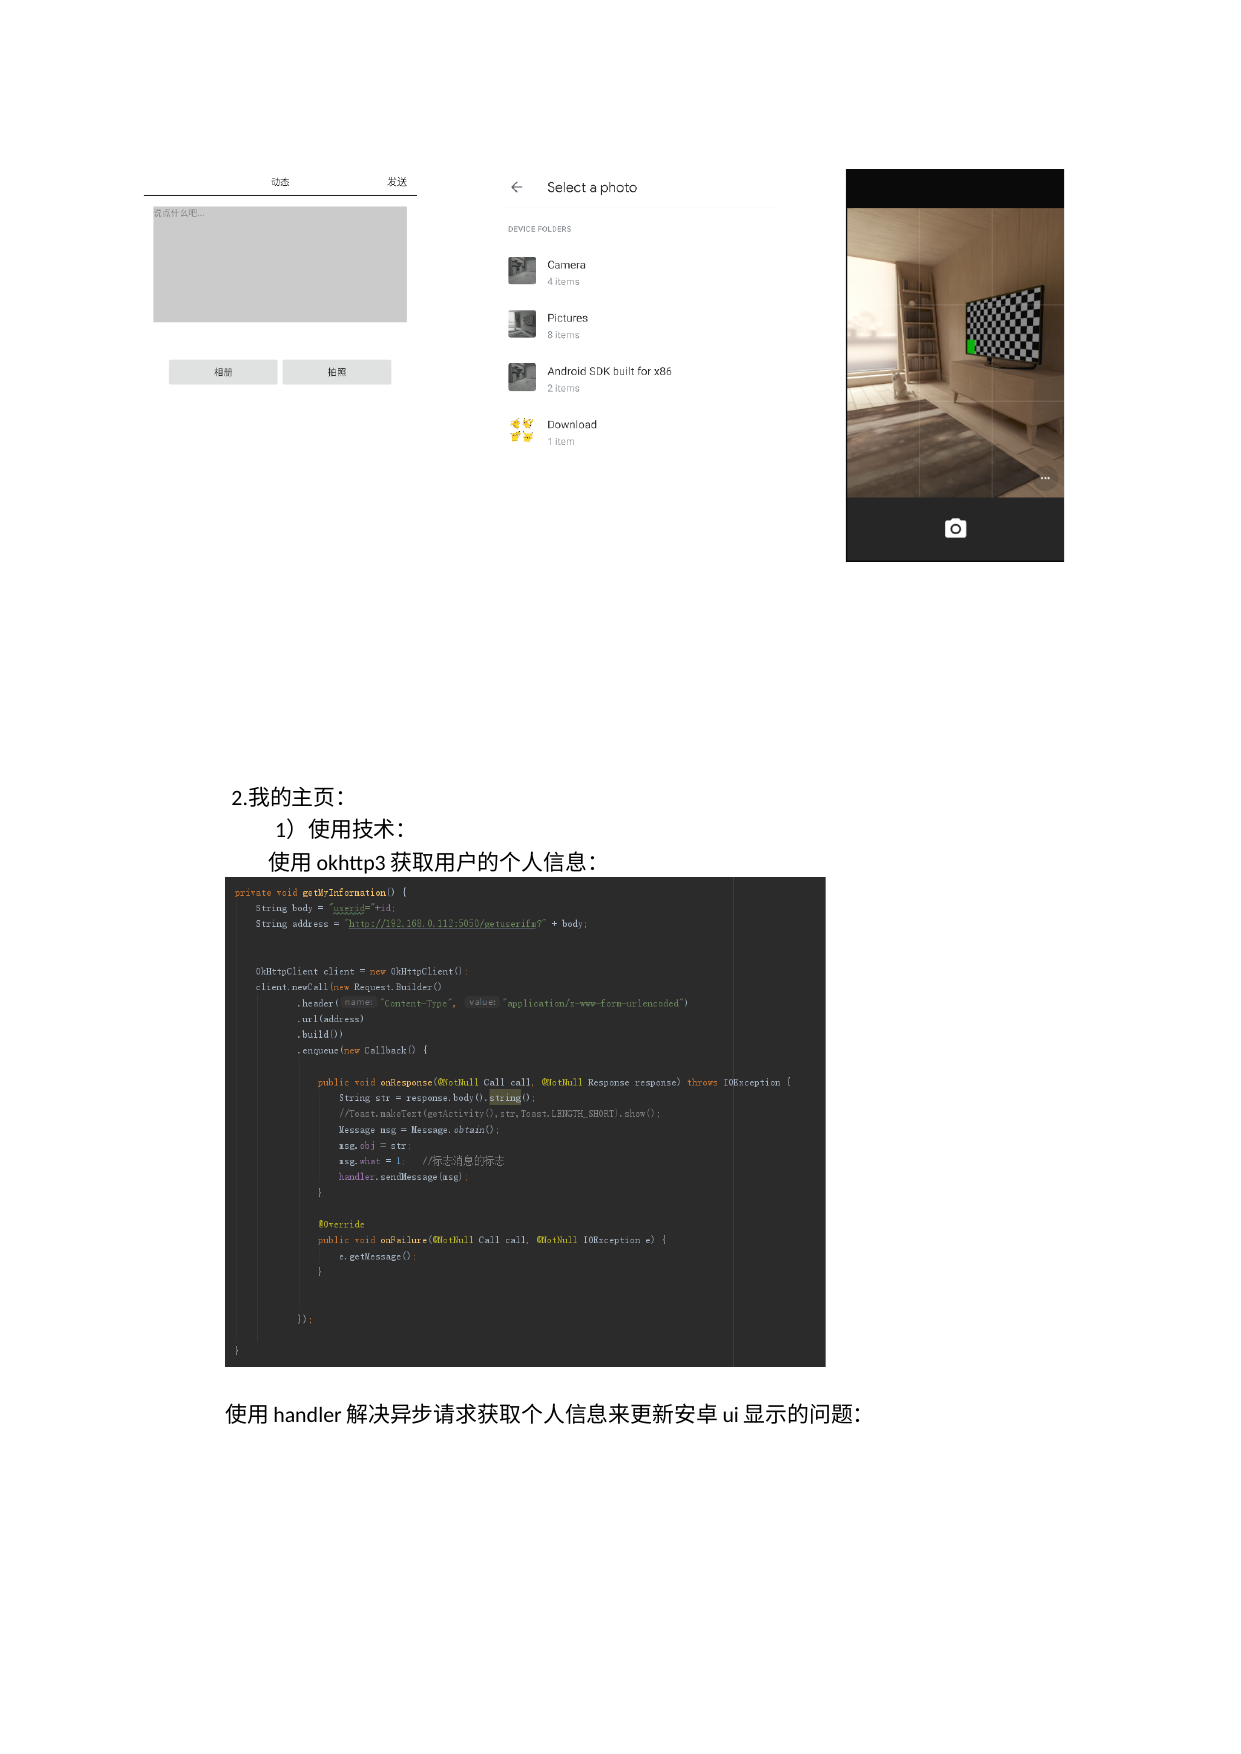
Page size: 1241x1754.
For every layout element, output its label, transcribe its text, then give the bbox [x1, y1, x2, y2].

picture [143, 170, 417, 635]
picture [225, 877, 826, 1367]
picture [500, 169, 780, 689]
picture [845, 169, 1065, 562]
list 1）使用技术： [231, 812, 1053, 844]
text 2.我的主页： [187, 779, 1053, 812]
list 使用handler解决异步请求获取个人信息来更新安卓ui显示的问题： [225, 1397, 1053, 1429]
list 使用okhttp3获取用户的个人信息： [225, 844, 1053, 877]
